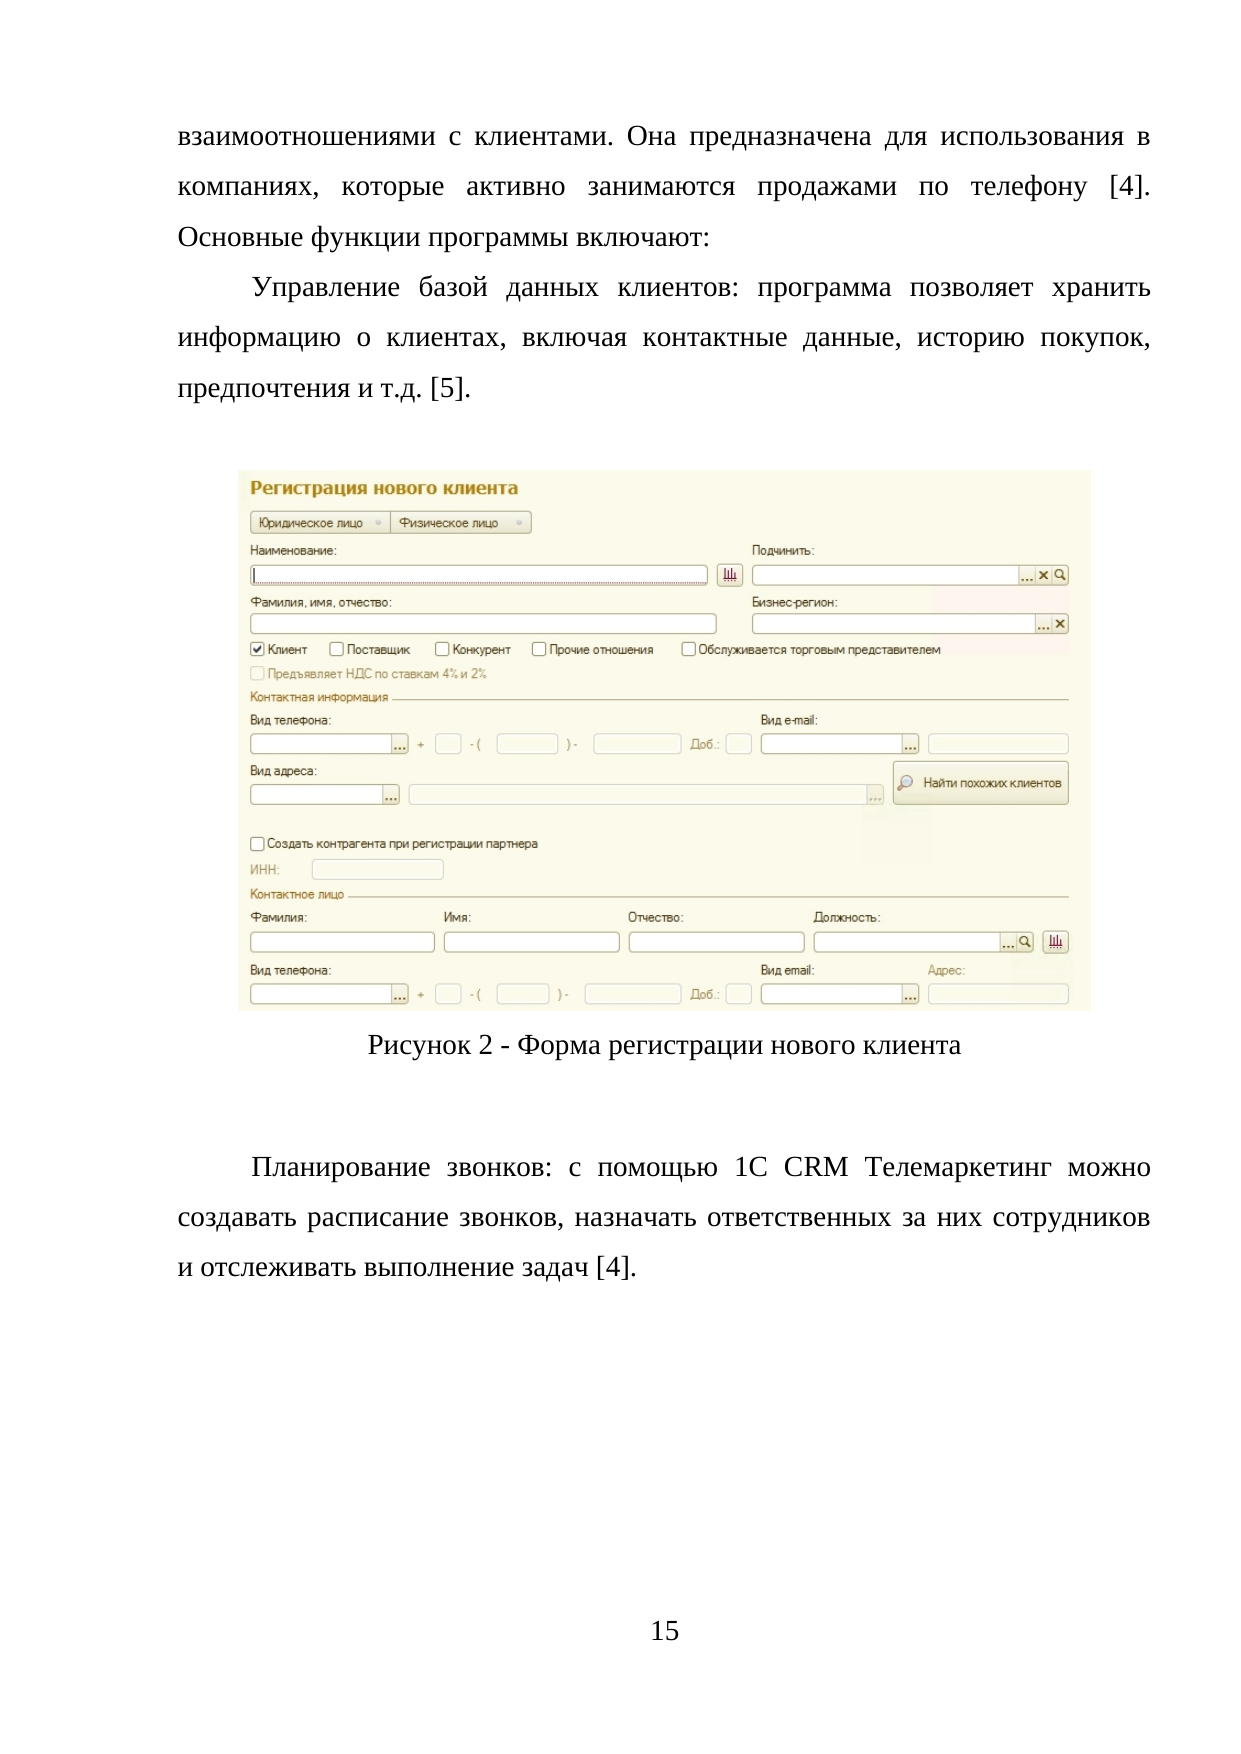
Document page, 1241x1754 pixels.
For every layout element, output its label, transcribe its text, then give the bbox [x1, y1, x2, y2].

picture [237, 470, 1091, 1011]
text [177, 118, 1152, 252]
text Планирование звонков: с помощью 1С CRM Телемаркетинг можно создавать расписание звонков, назначать ответственных за них сотрудников и отслеживать выполнение задач [4]. [177, 1149, 1152, 1283]
text Управление базой данных клиентов: программа позволяет хранить информацию о клиентах, включая контактные данные, историю покупок, предпочтения и т.д. [5]. [177, 269, 1152, 403]
text Рисунок 2 - Форма регистрации нового клиента [177, 1027, 1152, 1061]
